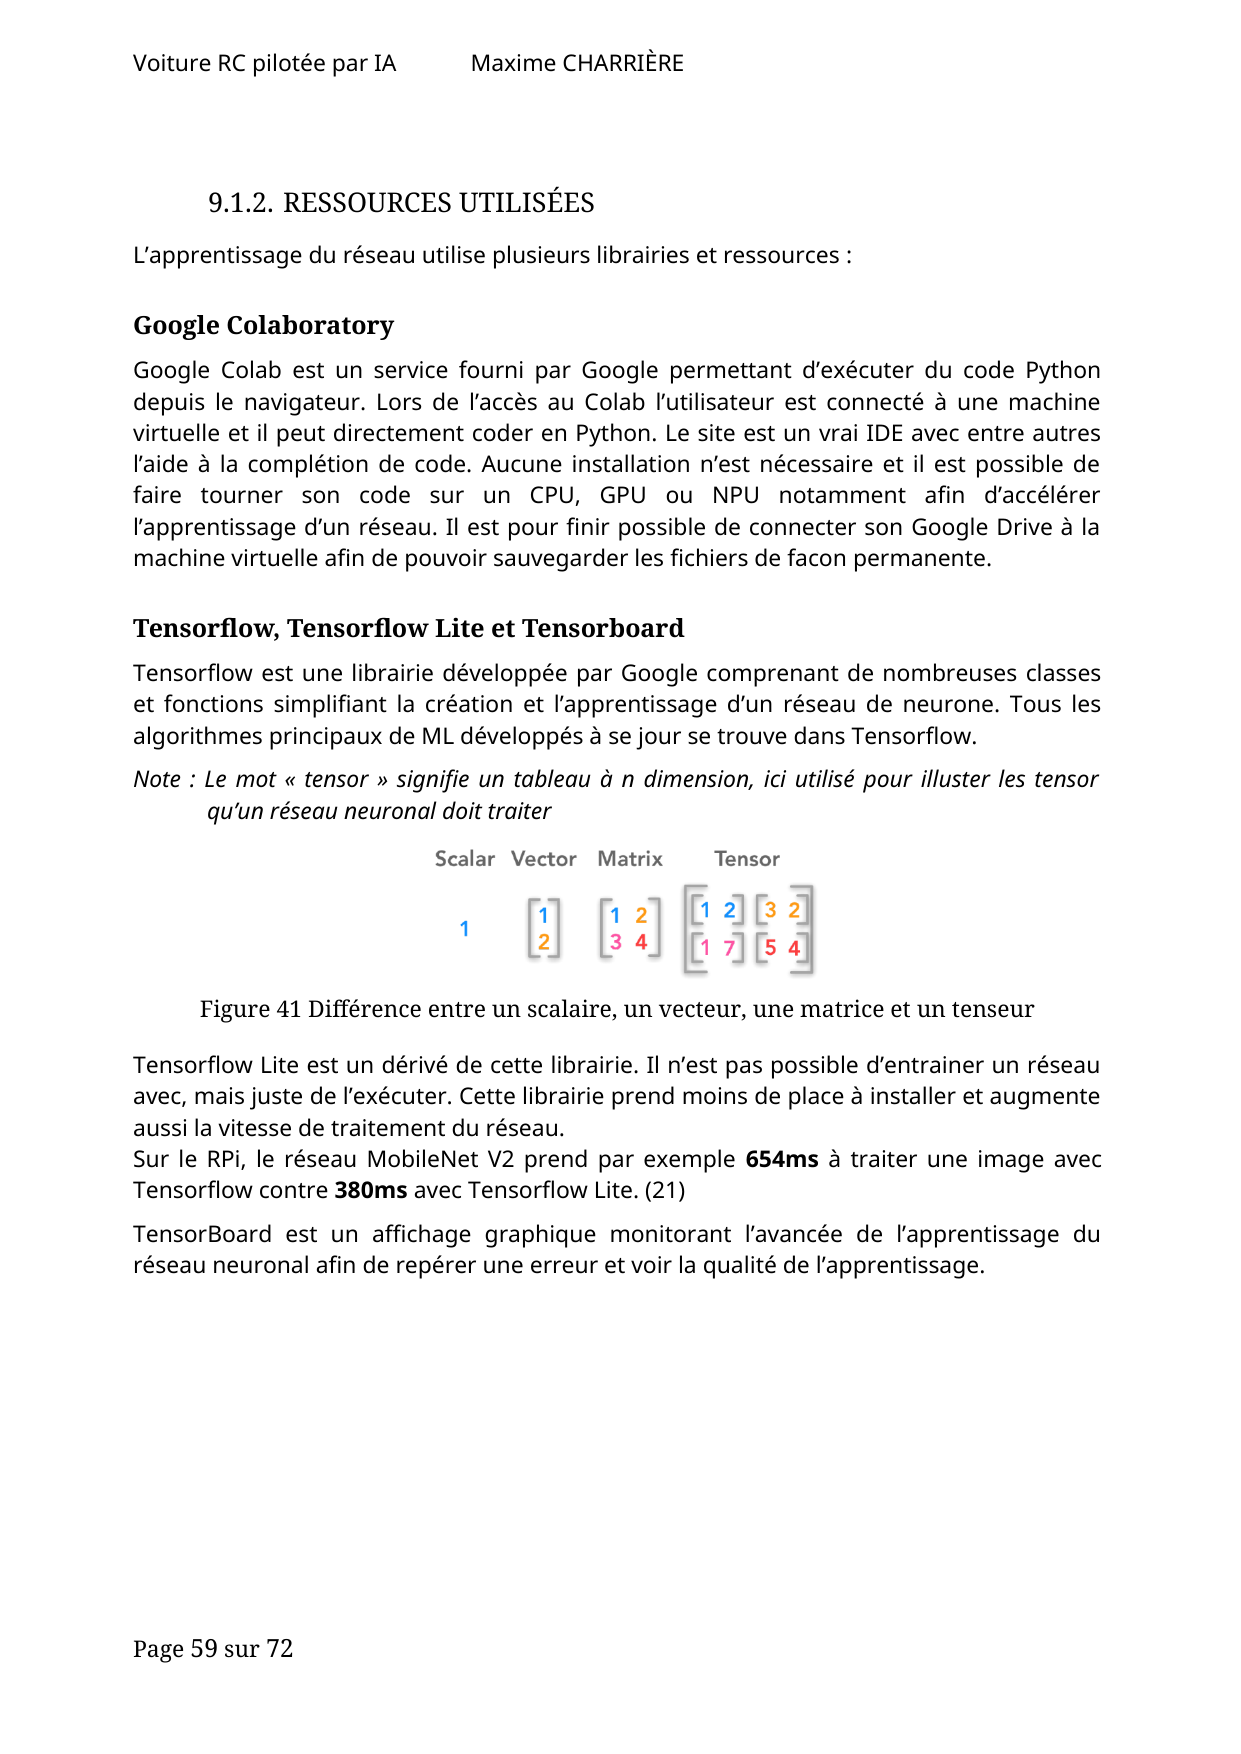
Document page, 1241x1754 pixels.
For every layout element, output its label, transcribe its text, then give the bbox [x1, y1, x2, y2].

text Tensorflow Lite est un dérivé de cette librairie. Il n’est pas possible d’entrainer un réseau avec, mais juste de l’exécuter. Cette librairie prend moins de place à installer et augmente aussi la vitesse de traitement du réseau. [133, 1049, 1102, 1143]
text Google Colab est un service fourni par Google permettant d’exécuter du code Python depuis le navigateur. Lors de l’accès au Colab l’utilisateur est connecté à une machine virtuelle et il peut directement coder en Python. Le site est un vrai IDE avec entre autres l’aide à la complétion de code. Aucune installation n’est nécessaire et il est possible de faire tourner son code sur un CPU, GPU ou NPU notamment afin d’accélérer l’apprentissage d’un réseau. Il est pour finir possible de connecter son Google Drive à la machine virtuelle afin de pouvoir sauvegarder les fichiers de facon permanente. [133, 354, 1102, 573]
text Sur le RPi, le réseau MobileNet V2 prend par exemple 654ms à traiter une image avec Tensorflow contre 380ms avec Tensorflow Lite. [133, 1143, 1102, 1205]
subtitle Ressources utilisées [208, 183, 1102, 220]
text TensorBoard est un affichage graphique monitorant l’avancée de l’apprentissage du réseau neuronal afin de repérer une erreur et voir la qualité de l’apprentissage. [133, 1218, 1102, 1280]
picture [417, 838, 818, 981]
text Tensorflow est une librairie développée par Google comprenant de nombreuses classes et fonctions simplifiant la création et l’apprentissage d’un réseau de neurone. Tous les algorithmes principaux de ML développés à se jour se trouve dans Tensorflow. [133, 657, 1102, 751]
text Figure 41 Différence entre un scalaire, un vecteur, une matrice et un tenseur [133, 993, 1102, 1024]
text L’apprentissage du réseau utilise plusieurs librairies et ressources : [133, 239, 1102, 270]
subtitle Google Colaboratory [133, 308, 1102, 342]
subtitle Tensorflow, Tensorflow Lite et Tensorboard [133, 611, 1102, 645]
text Note : Le mot « tensor » signifie un tableau à n dimension, ici utilisé pour illuster les tensor qu’un réseau neuronal doit traiter [133, 763, 1102, 826]
